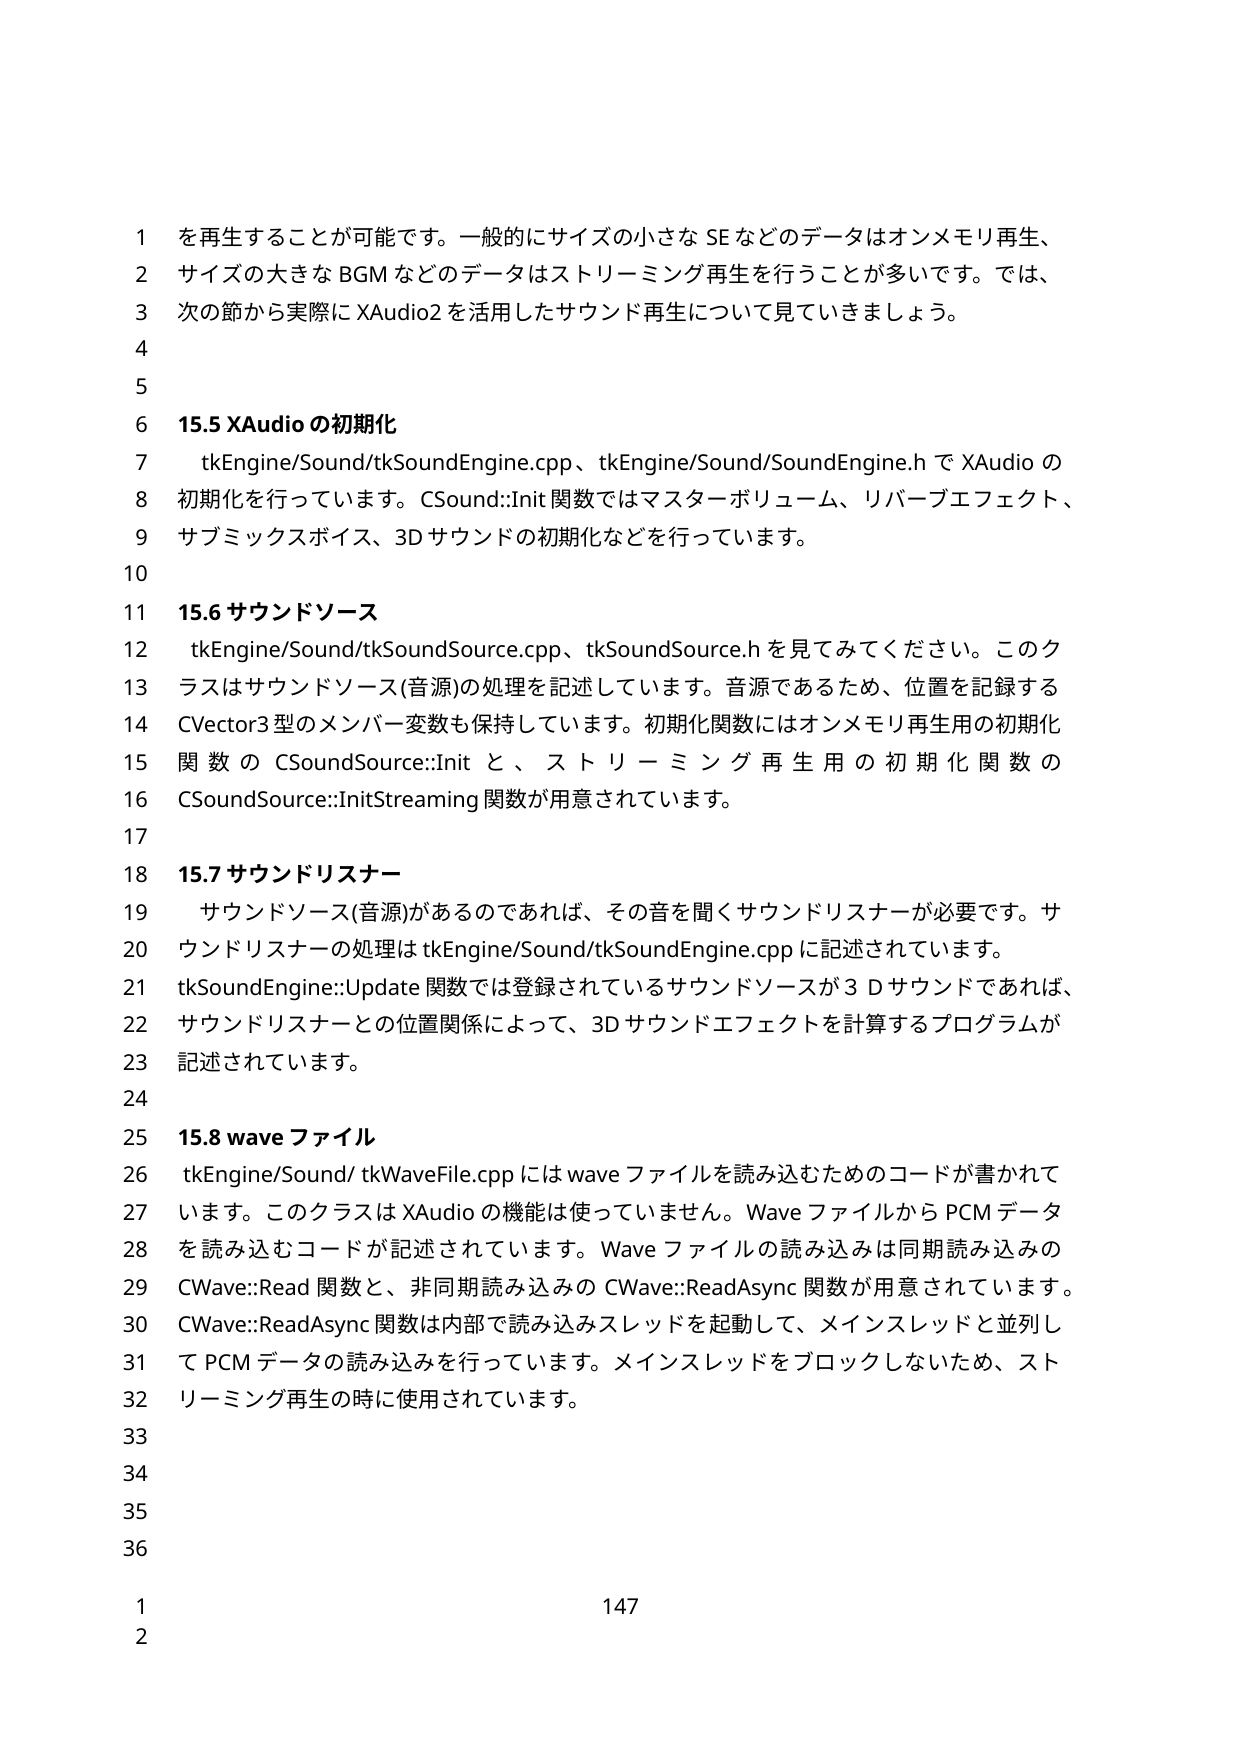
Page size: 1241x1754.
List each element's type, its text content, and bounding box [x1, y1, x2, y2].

text tkEngine/Sound/ tkWaveFile.cppにはwaveファイルを読み込むためのコードが書かれています。このクラスはXAudioの機能は使っていません。WaveファイルからPCMデータを読み込むコードが記述されています。Waveファイルの読み込みは同期読み込みのCWave::Read関数と、非同期読み込みのCWave::ReadAsync関数が用意されています。CWave::ReadAsync関数は内部で読み込みスレッドを起動して、メインスレッドと並列してPCMデータの読み込みを行っています。メインスレッドをブロックしないため、ストリーミング再生の時に使用されています。 [177, 1154, 1063, 1417]
text 15.7 サウンドリスナー [177, 854, 1063, 892]
text tkEngine/Sound/tkSoundSource.cpp、tkSoundSource.hを見てみてください。このクラスはサウンドソース(音源)の処理を記述しています。音源であるため、位置を記録するCVector3型のメンバー変数も保持しています。初期化関数にはオンメモリ再生用の初期化関数のCSoundSource::Initと、ストリーミング再生用の初期化関数のCSoundSource::InitStreaming関数が用意されています。 [177, 629, 1063, 817]
text tkEngine/Sound/tkSoundEngine.cpp、tkEngine/Sound/SoundEngine.hでXAudioの初期化を行っています。CSound::Init関数ではマスターボリューム、リバーブエフェクト、サブミックスボイス、3Dサウンドの初期化などを行っています。 [177, 442, 1063, 554]
text サウンドソース(音源)があるのであれば、その音を聞くサウンドリスナーが必要です。サウンドリスナーの処理はtkEngine/Sound/tkSoundEngine.cppに記述されています。 [177, 892, 1063, 967]
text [177, 217, 1063, 329]
text 15.6 サウンドソース [177, 592, 1063, 629]
text 15.8 waveファイル [177, 1117, 1063, 1154]
text 15.5 XAudioの初期化 [177, 404, 1063, 442]
text tkSoundEngine::Update関数では登録されているサウンドソースが３Dサウンドであれば、サウンドリスナーとの位置関係によって、3Dサウンドエフェクトを計算するプログラムが記述されています。 [177, 967, 1063, 1079]
